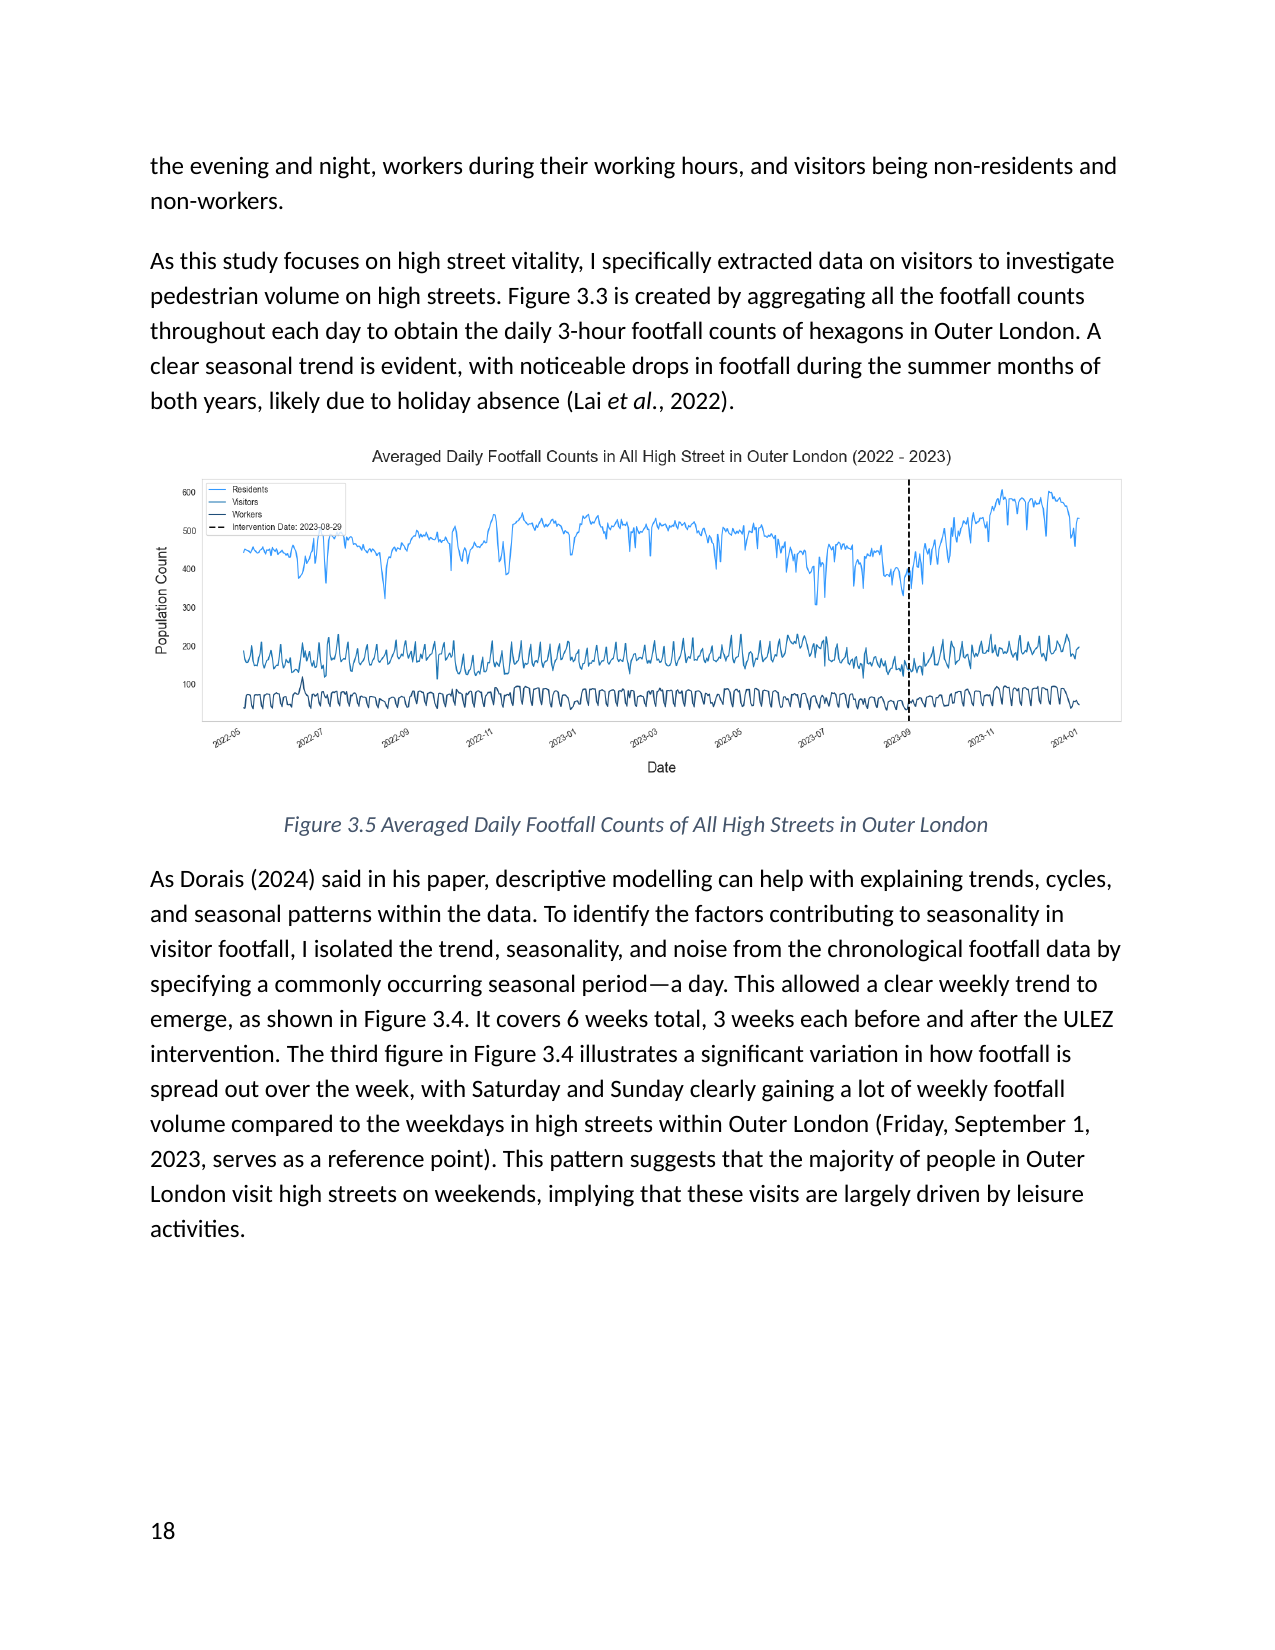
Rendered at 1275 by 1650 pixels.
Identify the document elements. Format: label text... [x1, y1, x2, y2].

picture [150, 445, 1125, 781]
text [150, 150, 1125, 216]
text As this study focuses on high street vitality, I specifically extracted data on visitors to investigate pedestrian volume on high streets. Figure 3.3 is created by aggregating all the footfall counts throughout each day to obtain the daily 3-hour footfall counts of hexagons in Outer London. A clear seasonal trend is evident, with noticeable drops in footfall during the summer months of both years, likely due to holiday absence (Lai et al., 2022). [150, 245, 1125, 416]
text As Dorais (2024) said in his paper, descriptive modelling can help with explaining trends, cycles, and seasonal patterns within the data. To identify the factors contributing to seasonality in visitor footfall, I isolated the trend, seasonality, and noise from the chronological footfall data by specifying a commonly occurring seasonal period—a day. This allowed a clear weekly trend to emerge, as shown in Figure 3.4. It covers 6 weeks total, 3 weeks each before and after the ULEZ intervention. The third figure in Figure 3.4 illustrates a significant variation in how footfall is spread out over the week, with Saturday and Sunday clearly gaining a lot of weekly footfall volume compared to the weekdays in high streets within Outer London (Friday, September 1, 2023, serves as a reference point). This pattern suggests that the majority of people in Outer London visit high streets on weekends, implying that these visits are largely driven by leisure activities. [150, 863, 1125, 1243]
